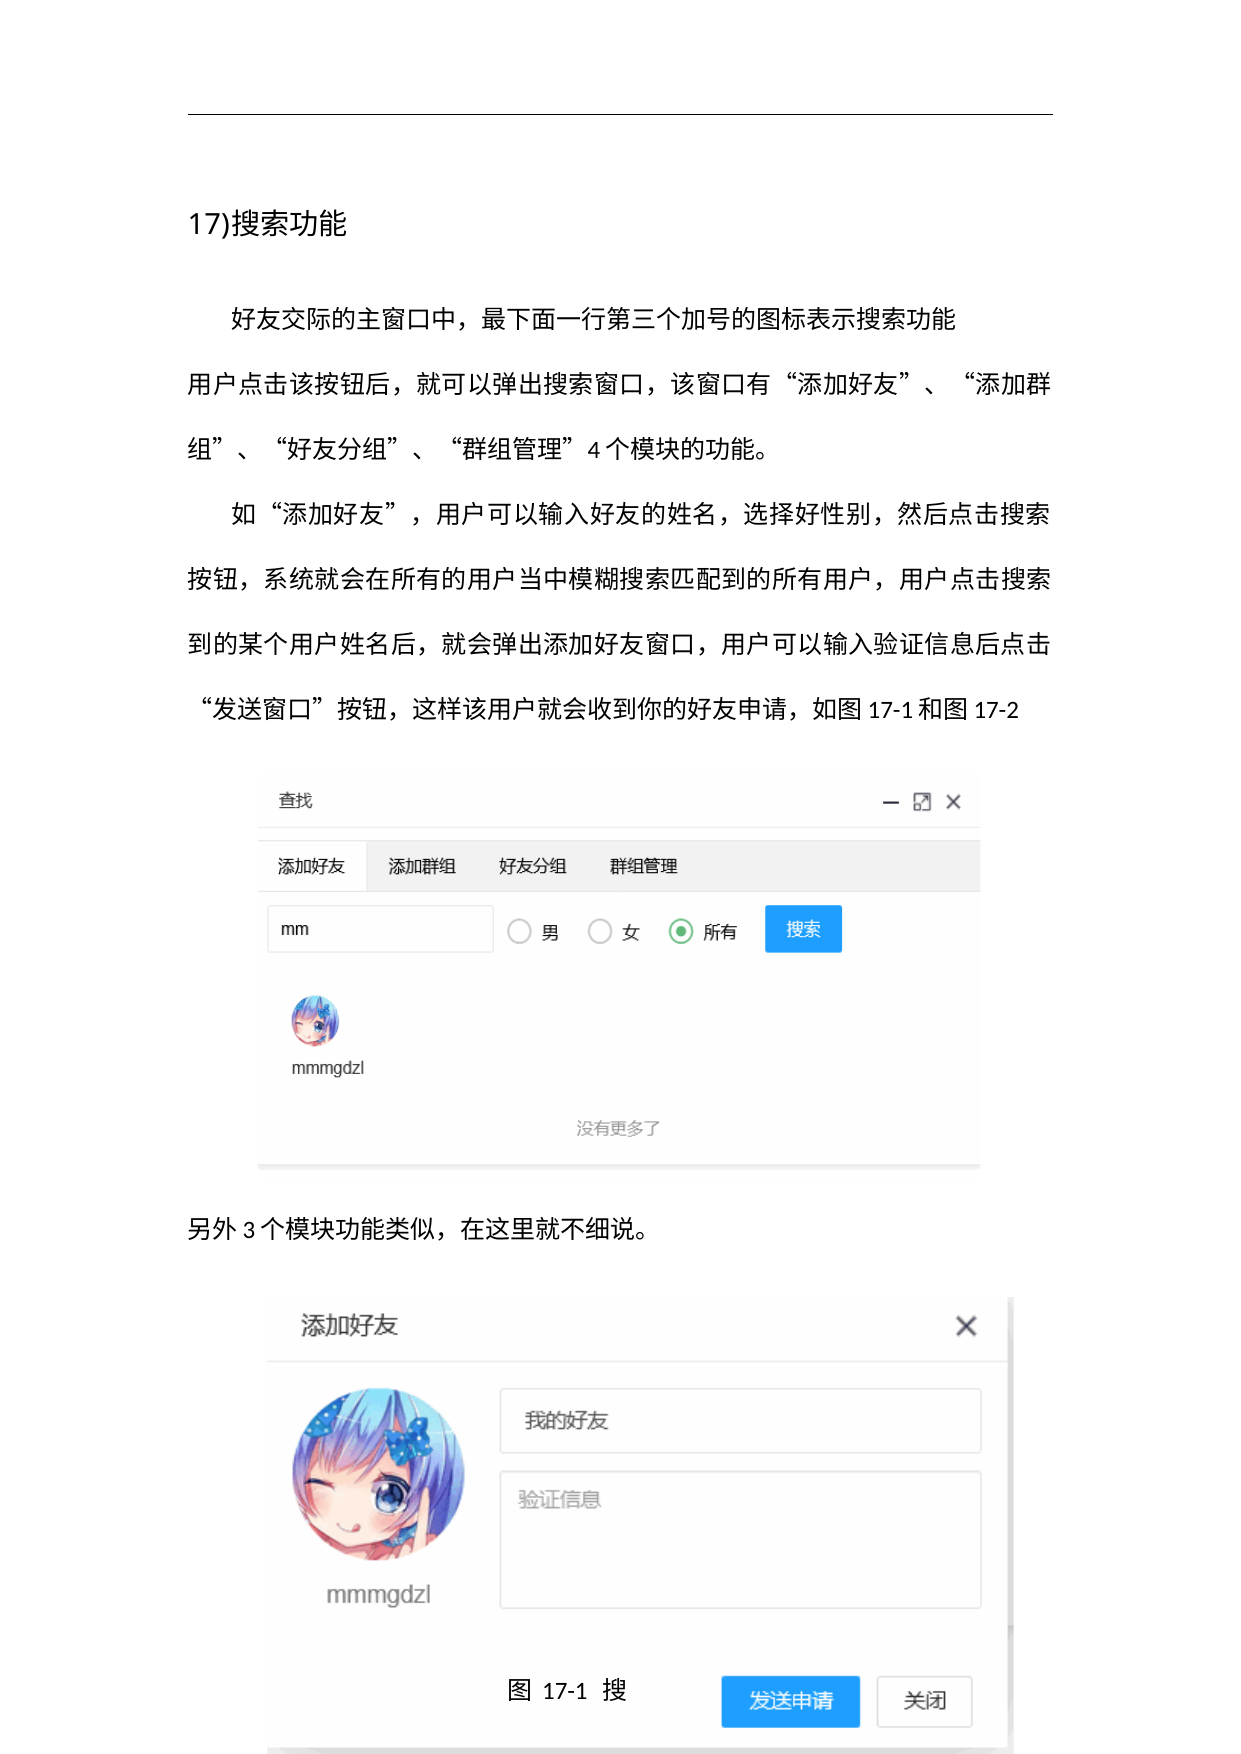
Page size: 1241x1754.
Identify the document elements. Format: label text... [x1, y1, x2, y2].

list 搜索功能 [187, 189, 1053, 254]
text 用户点击该按钮后，就可以弹出搜索窗口，该窗口有“添加好友”、“添加群组”、“好友分组”、“群组管理”4个模块的功能。 [187, 350, 1053, 480]
picture [267, 1297, 1014, 1754]
text 好友交际的主窗口中，最下面一行第三个加号的图标表示搜索功能 [187, 285, 1053, 350]
picture [257, 774, 981, 1178]
text 如“添加好友”，用户可以输入好友的姓名，选择好性别，然后点击搜索按钮，系统就会在所有的用户当中模糊搜索匹配到的所有用户，用户点击搜索到的某个用户姓名后，就会弹出添加好友窗口，用户可以输入验证信息后点击“发送窗口”按钮，这样该用户就会收到你的好友申请，如图17-1和图17-2 [187, 480, 1053, 740]
